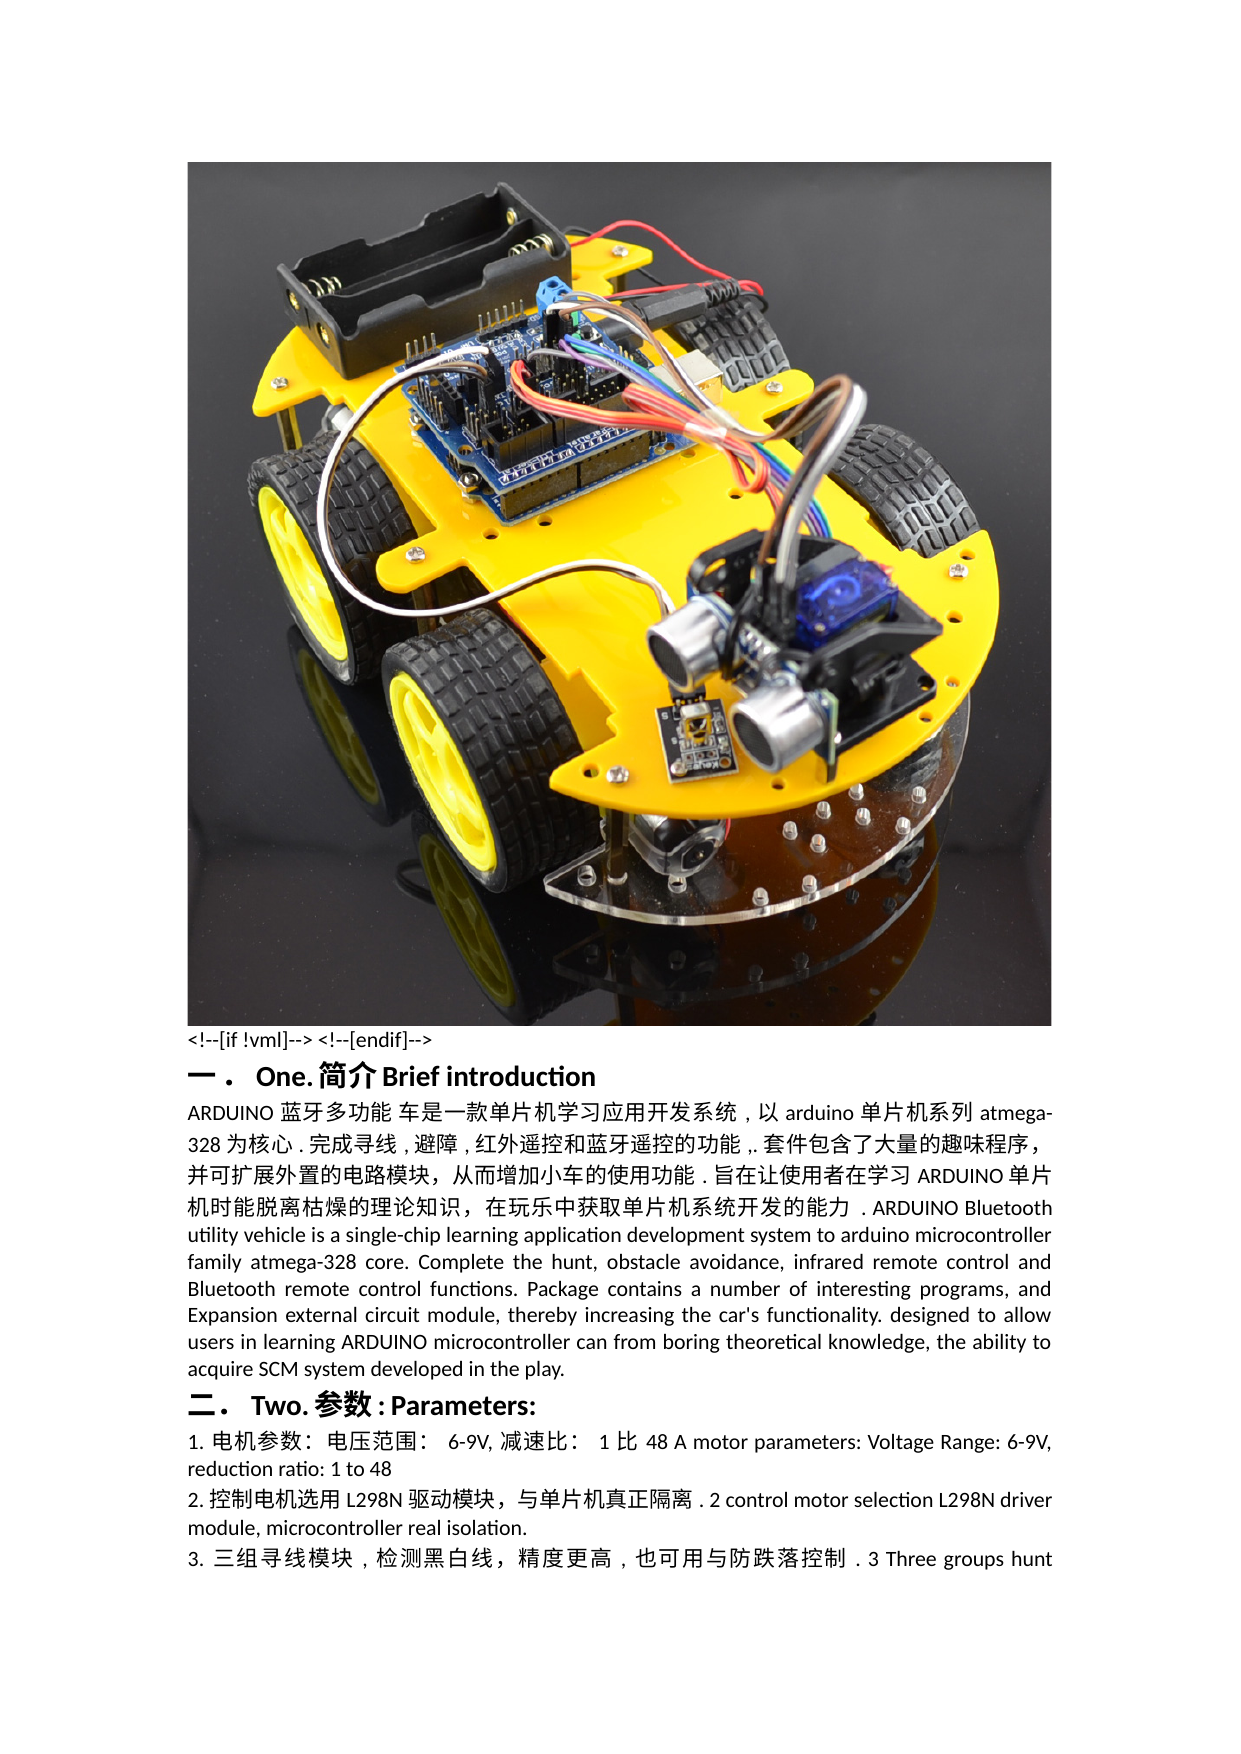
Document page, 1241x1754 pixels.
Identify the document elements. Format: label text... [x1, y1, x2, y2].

text 2. 控制电机选用 L298N 驱动模块，与单片机真正隔离 . 2 control motor selection L298N driver module, microcontroller real isolation. [187, 1482, 1053, 1541]
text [187, 1541, 1053, 1572]
text 一 ． One. 简介 Brief introduction [187, 1053, 1053, 1095]
text 二． Two. 参数 : Parameters: [187, 1382, 1053, 1424]
picture [187, 162, 1052, 1026]
text ARDUINO 蓝牙多功能 车是一款单片机学习应用开发系统 , 以 arduino 单片机系列 atmega-328 为核心 . 完成寻线 , 避障 , 红外遥控和蓝牙遥控的功能 ,. 套件包含了大量的趣味程序，并可扩展外置的电路模块，从而增加小车的使用功能 . 旨在让使用者在学习 ARDUINO 单片机时能脱离枯燥的理论知识，在玩乐中获取单片机系统开发的能力 . ARDUINO Bluetooth utility vehicle is a single-chip learning application development system to arduino microcontroller family atmega-328 core. Complete the hunt, obstacle avoidance, infrared remote control and Bluetooth remote control functions. Package contains a number of interesting programs, and Expansion external circuit module, thereby increasing the car's functionality. designed to allow users in learning ARDUINO microcontroller can from boring theoretical knowledge, the ability to acquire SCM system developed in the play. [187, 1095, 1053, 1382]
text 1. 电机参数：电压范围： 6-9V, 减速比： 1 比 48 A motor parameters: Voltage Range: 6-9V, reduction ratio: 1 to 48 [187, 1424, 1053, 1482]
